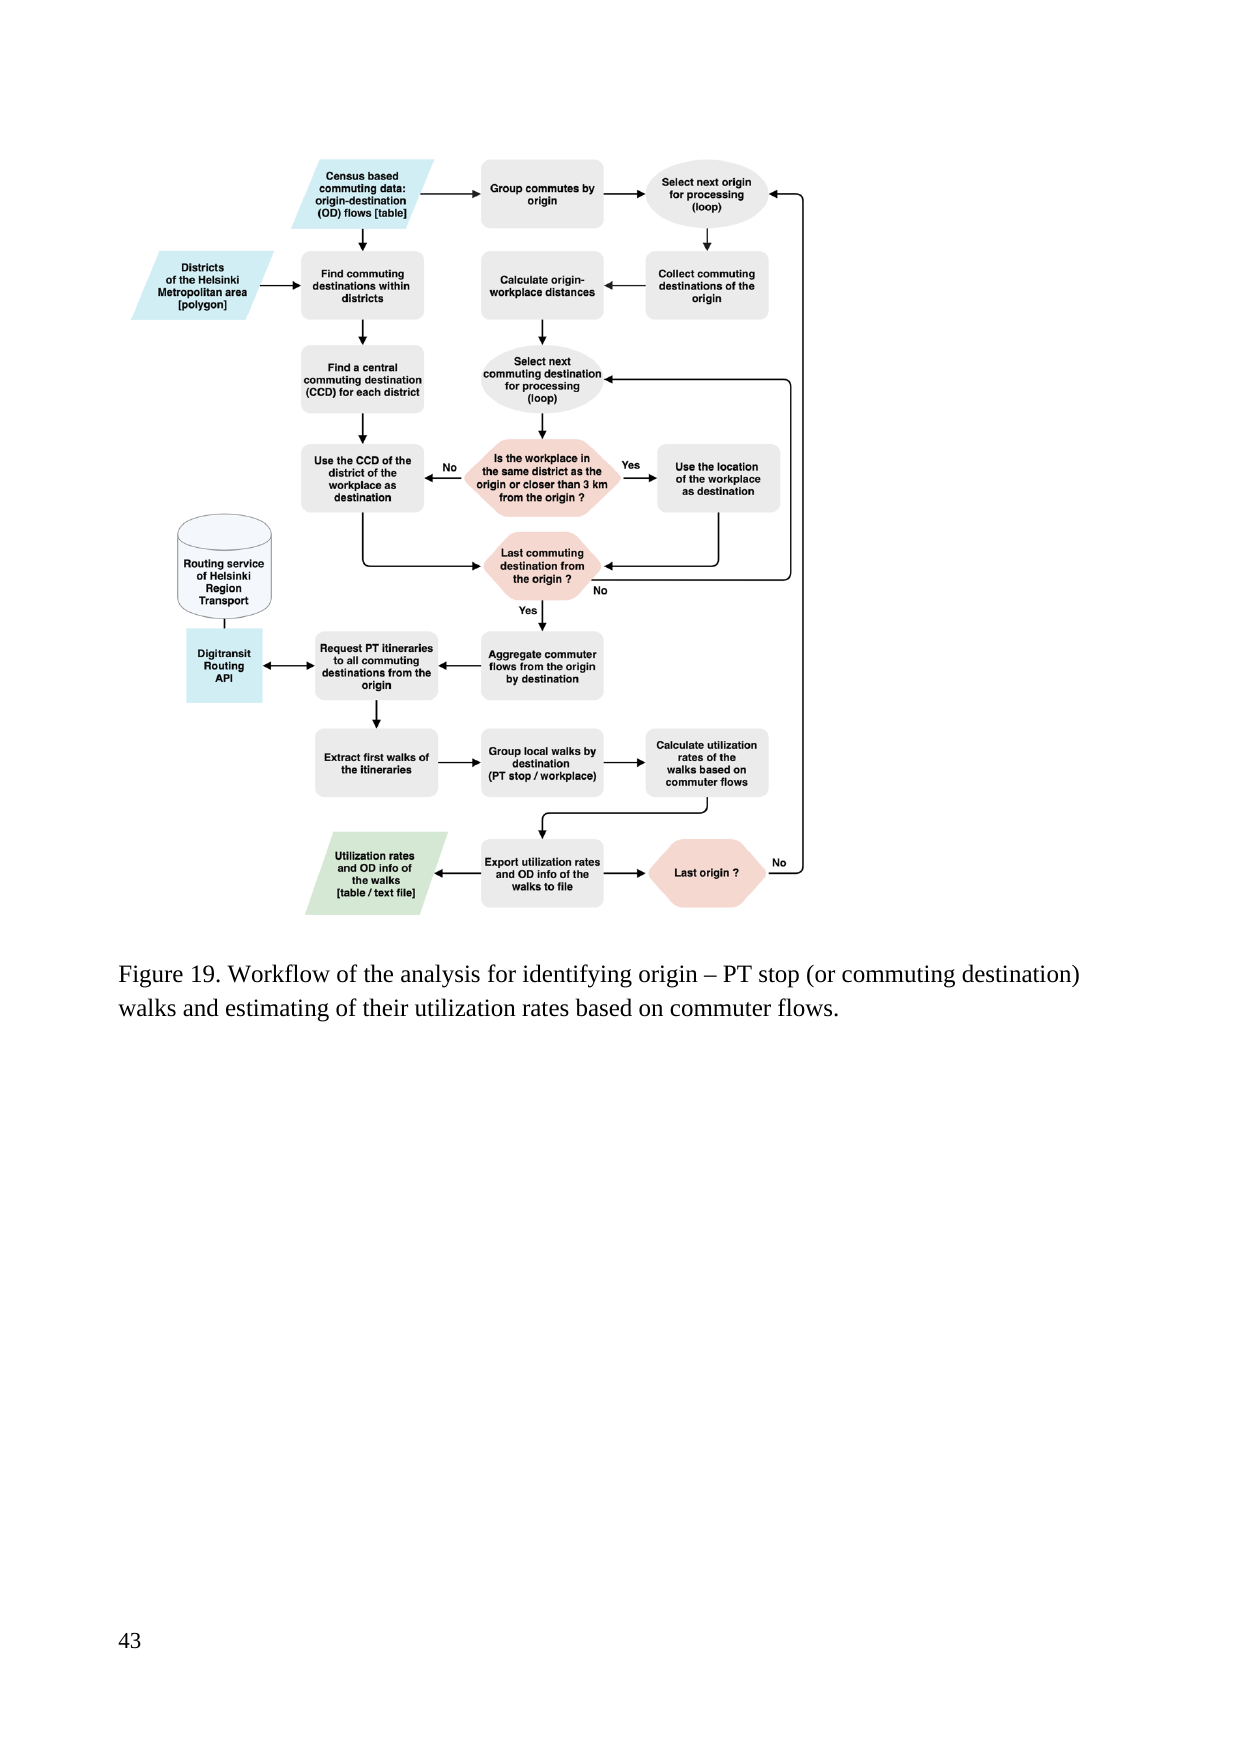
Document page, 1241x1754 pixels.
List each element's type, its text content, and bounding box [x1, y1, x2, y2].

text Figure 19. Workflow of the analysis for identifying origin – PT stop (or commuting destination) walks and estimating of their utilization rates based on commuter flows. [118, 959, 1122, 1021]
picture [118, 147, 821, 927]
